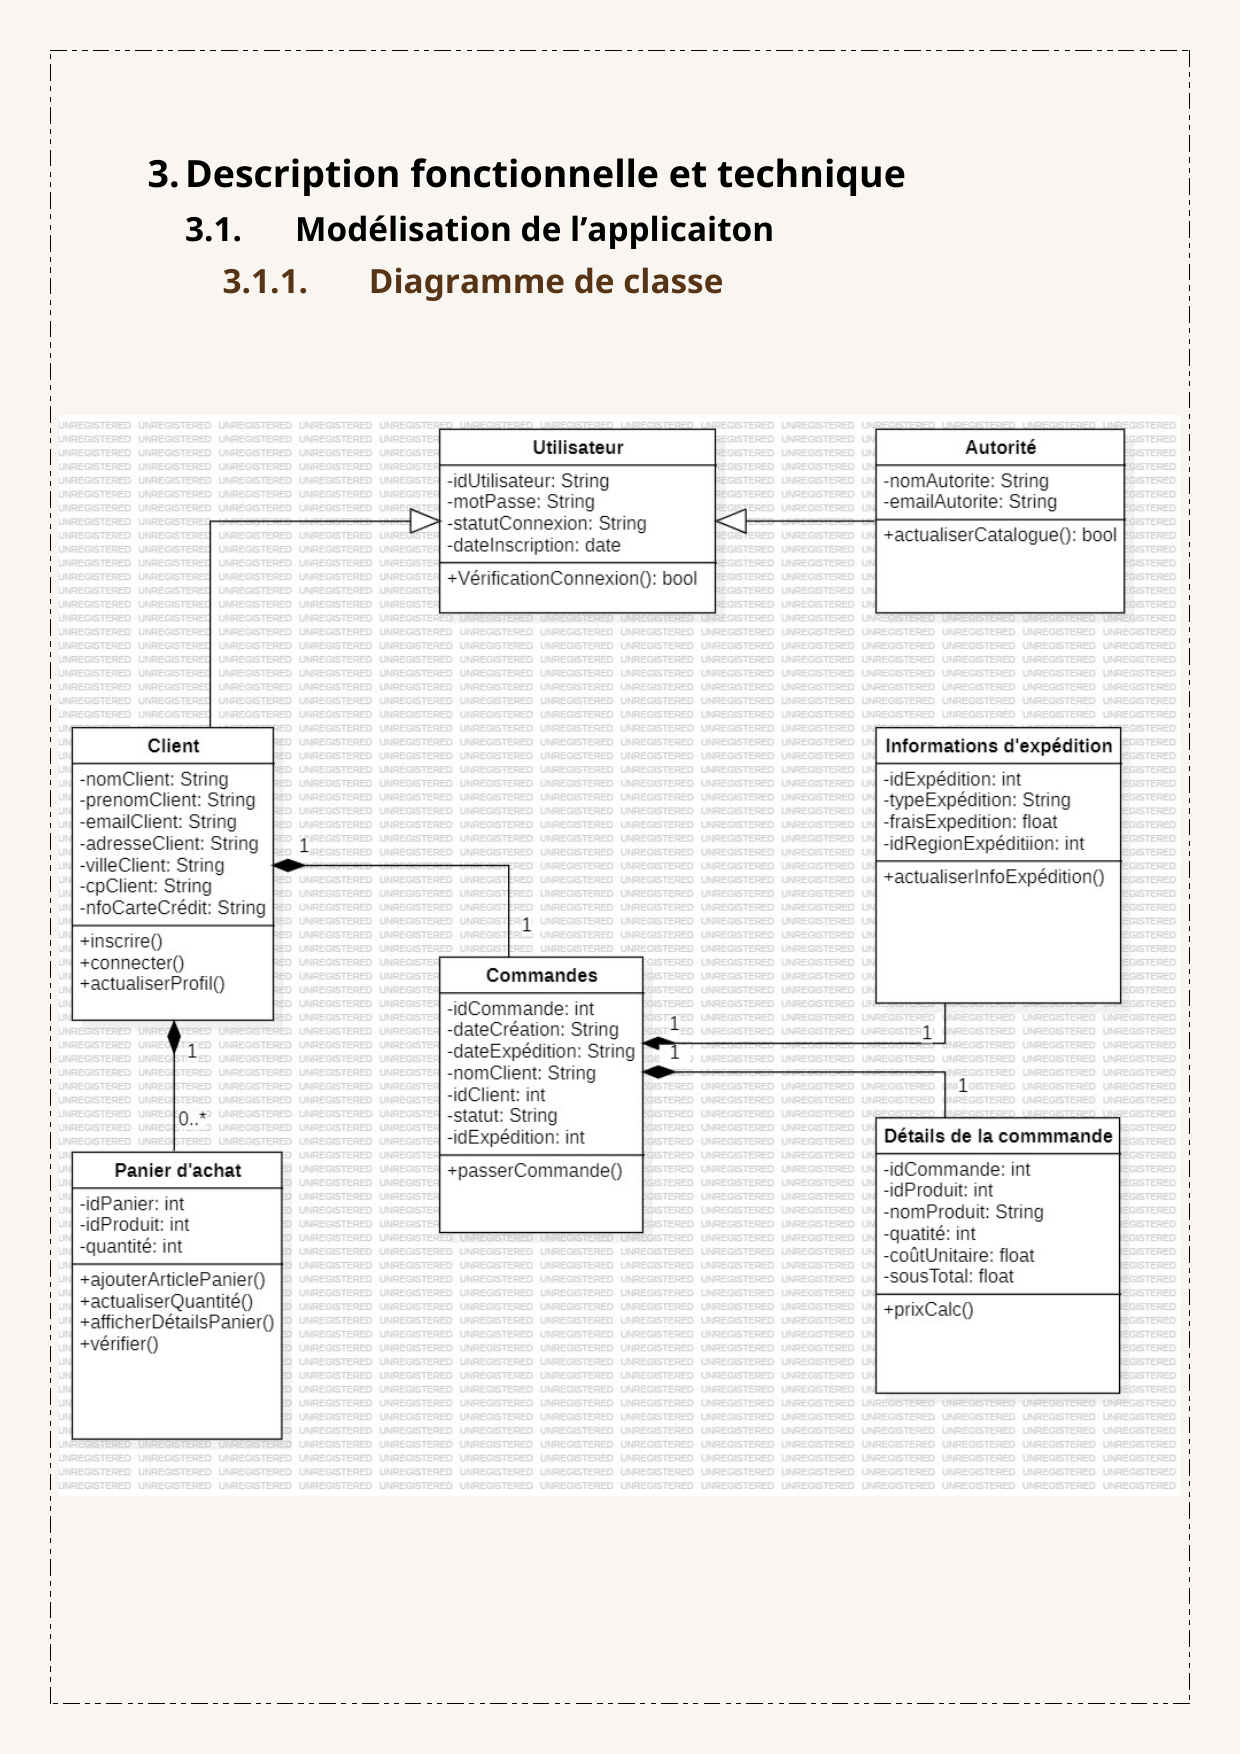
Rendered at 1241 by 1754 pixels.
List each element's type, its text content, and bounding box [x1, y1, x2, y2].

list Description fonctionnelle et technique [147, 147, 1093, 198]
picture [58, 415, 1181, 1496]
list Diagramme de classe [222, 258, 1093, 304]
list Modélisation de l’applicaiton [185, 206, 1093, 252]
